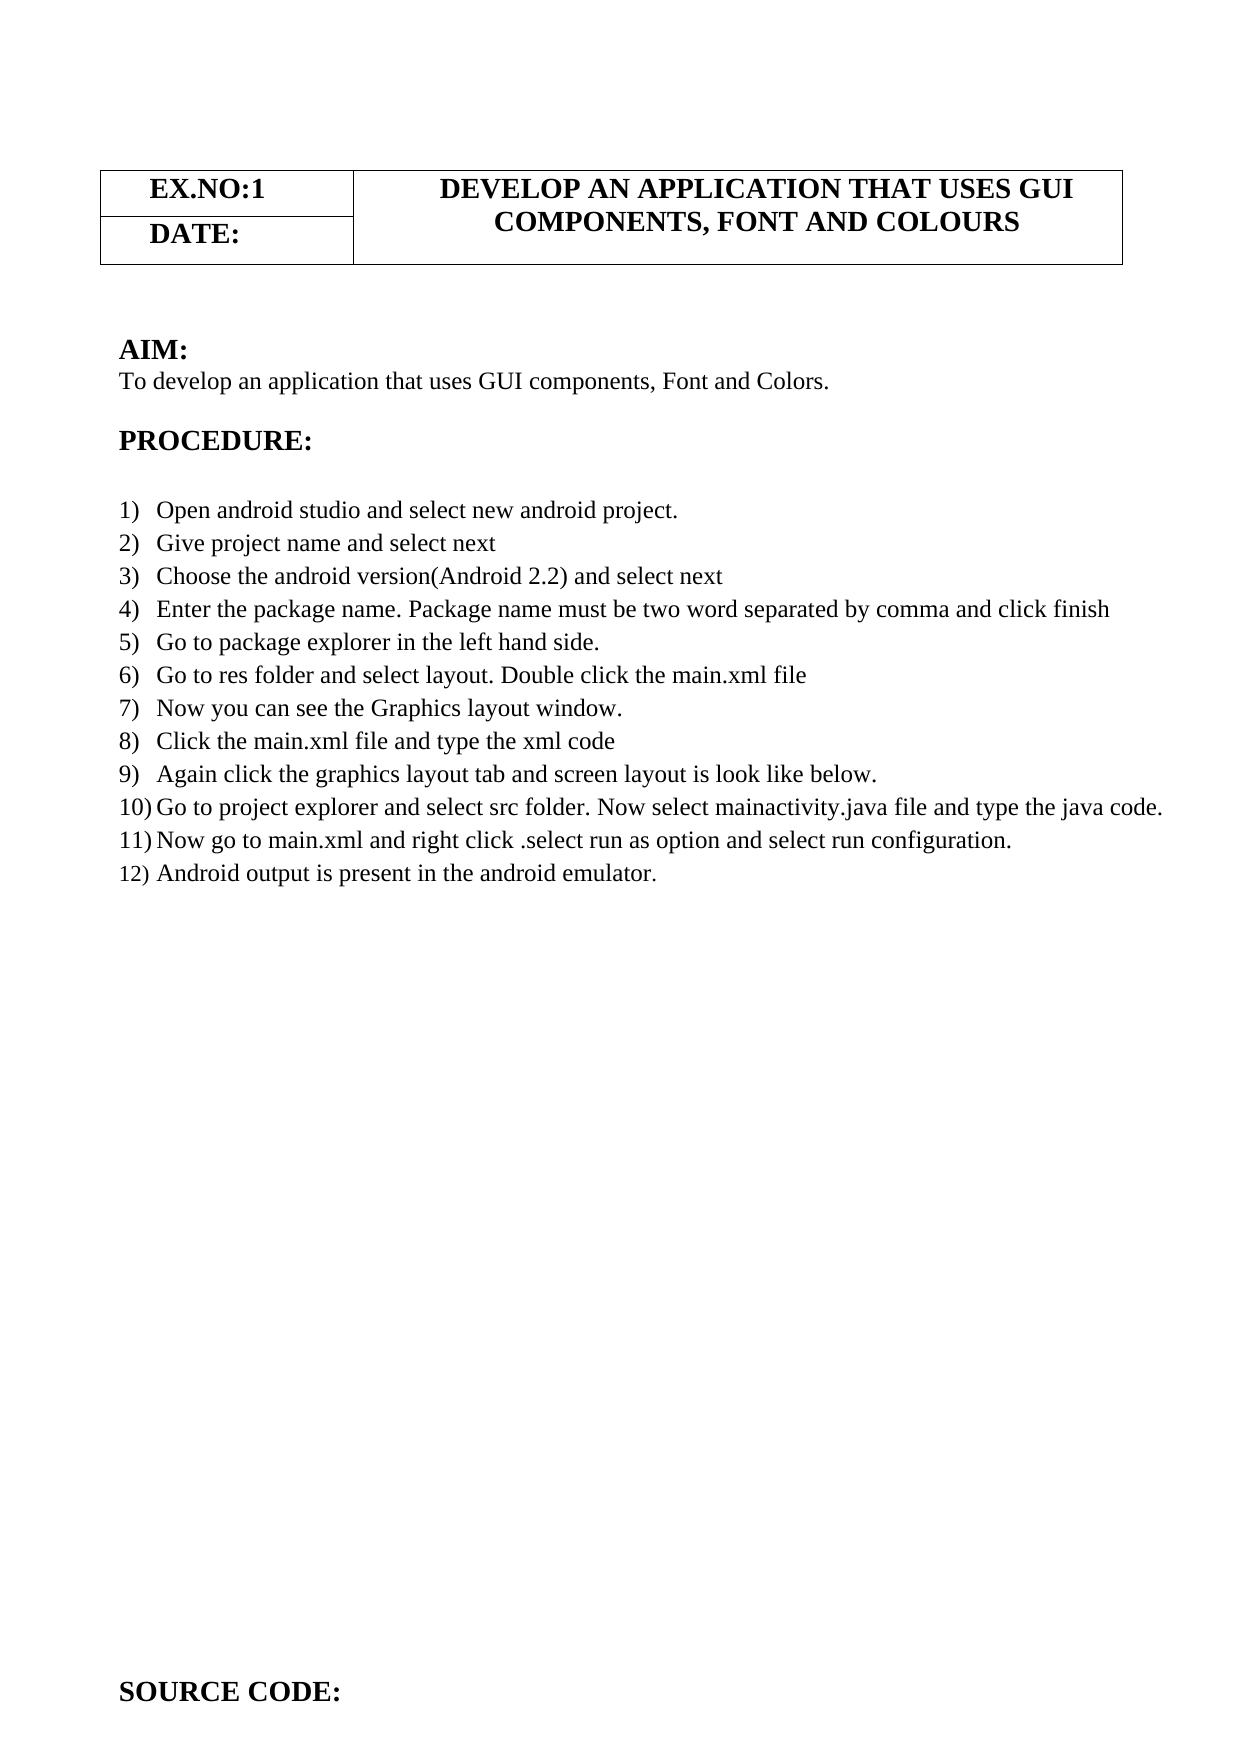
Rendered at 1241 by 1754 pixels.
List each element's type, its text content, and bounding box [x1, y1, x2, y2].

list Now you can see the Graphics layout window. [119, 693, 1201, 722]
list Go to res folder and select layout. Double click the main.xml file [119, 660, 1201, 689]
list Again click the graphics layout tab and screen layout is look like below. [119, 759, 1201, 788]
text To develop an application that uses GUI components, Font and Colors. [119, 366, 1201, 395]
list Now go to main.xml and right click .select run as option and select run configuration. [119, 826, 1201, 854]
list Android output is present in the android emulator. [119, 858, 1201, 887]
list Give project name and select next [119, 528, 1201, 557]
list Go to package explorer in the left hand side. [119, 627, 1201, 656]
text PROCEDURE: [119, 423, 1201, 457]
list Choose the android version(Android 2.2) and select next [119, 561, 1201, 590]
table_header EX.NO:1 [101, 171, 353, 216]
list Click the main.xml file and type the xml code [119, 726, 1201, 755]
text SOURCE CODE: [119, 1674, 1201, 1708]
table_header DEVELOP AN APPLICATION THAT USES GUI COMPONENTS, FONT AND COLOURS [354, 171, 1122, 264]
text AIM: [119, 332, 1201, 366]
list Go to project explorer and select src folder. Now select mainactivity.java file and type the java code. [119, 792, 1201, 821]
list Open android studio and select new android project. [119, 495, 1201, 524]
table_cell DATE: [101, 217, 353, 264]
list Enter the package name. Package name must be two word separated by comma and click finish [119, 594, 1201, 623]
